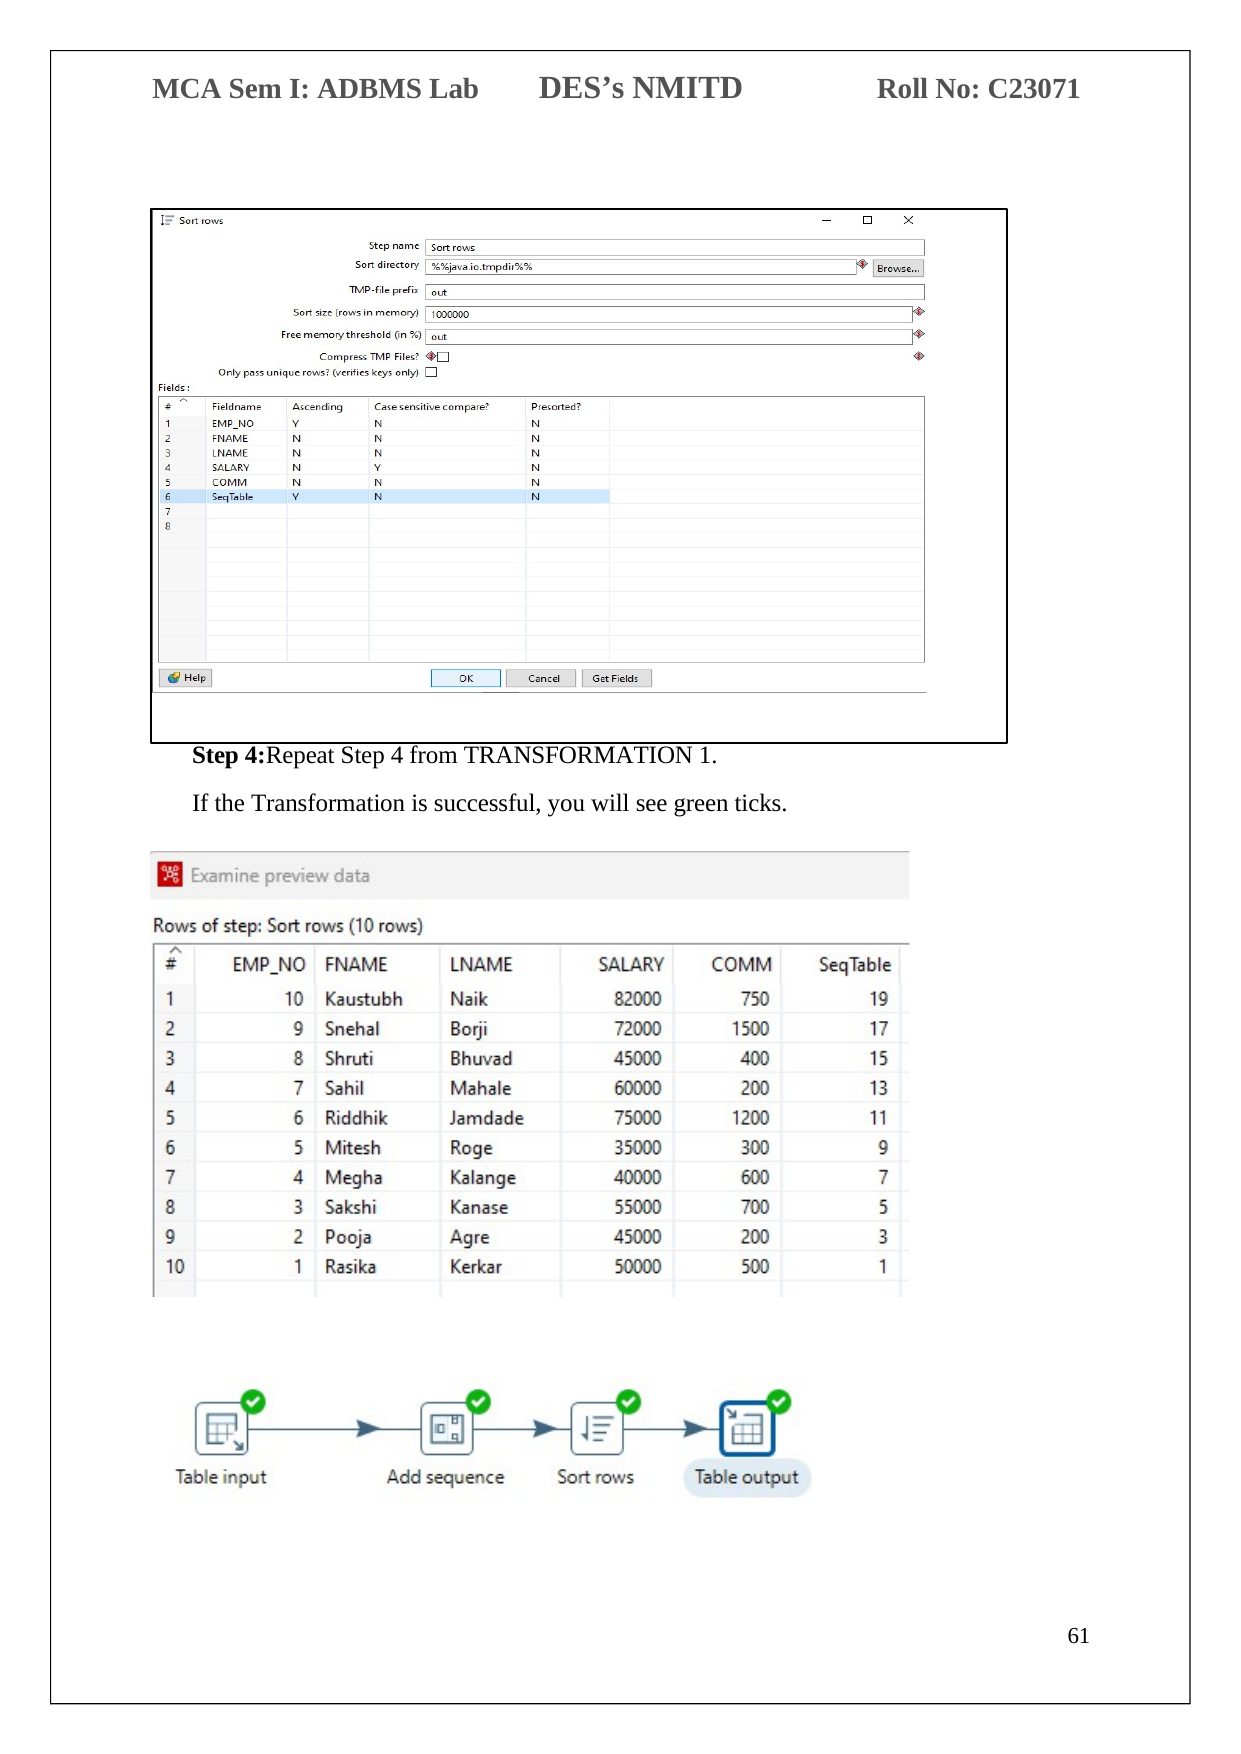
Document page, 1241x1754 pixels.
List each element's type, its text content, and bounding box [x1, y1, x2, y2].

text If the Transformation is successful, you will see green ticks. [192, 788, 793, 817]
picture [150, 1327, 864, 1537]
text Step 4:Repeat Step 4 from TRANSFORMATION 1. [192, 741, 727, 770]
text 61 [1067, 1622, 1091, 1649]
picture [152, 210, 927, 693]
picture [150, 851, 910, 1297]
text MCA Sem I: ADBMS Lab DES’s NMITD Roll No: C23071 [152, 68, 1091, 106]
